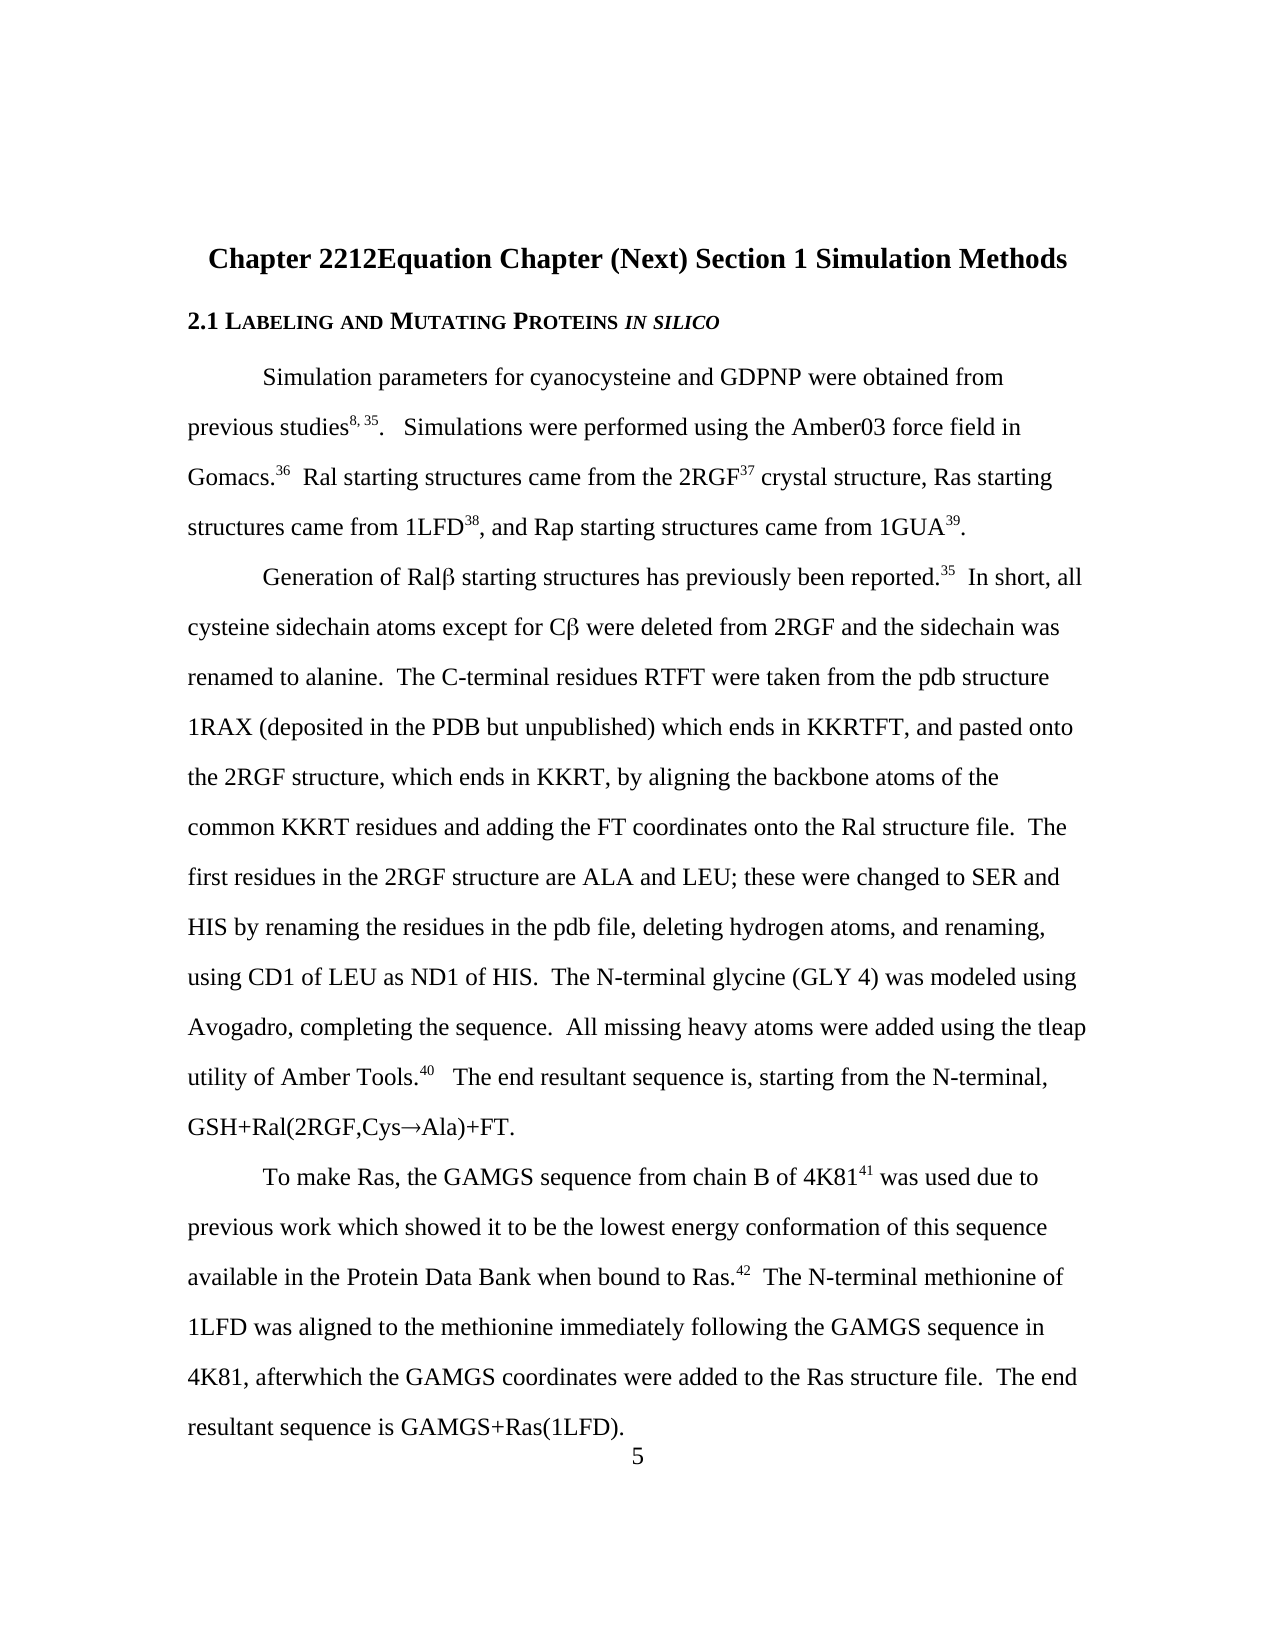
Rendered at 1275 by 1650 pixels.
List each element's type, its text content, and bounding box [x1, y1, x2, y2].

text Simulation parameters for cyanocysteine and GDPNP were obtained from previous studies8, 35. Simulations were performed using the Amber03 force field in Gomacs.36 Ral starting structures came from the 2RGF37 crystal structure, Ras starting structures came from 1LFD38, and Rap starting structures came from 1GUA39. [187, 341, 1087, 541]
text Generation of Ral starting structures has previously been reported.35 In short, all cysteine sidechain atoms except for C were deleted from 2RGF and the sidechain was renamed to alanine. The C-terminal residues RTFT were taken from the pdb structure 1RAX (deposited in the PDB but unpublished) which ends in KKRTFT, and pasted onto the 2RGF structure, which ends in KKRT, by aligning the backbone atoms of the common KKRT residues and adding the FT coordinates onto the Ral structure file. The first residues in the 2RGF structure are ALA and LEU; these were changed to SER and HIS by renaming the residues in the pdb file, deleting hydrogen atoms, and renaming, using CD1 of LEU as ND1 of HIS. The N-terminal glycine (GLY 4) was modeled using Avogadro, completing the sequence. All missing heavy atoms were added using the tleap utility of Amber Tools.40 The end resultant sequence is, starting from the N-terminal, GSH+Ral(2RGF,CysAla)+FT. [187, 541, 1087, 1141]
subtitle Simulation Methods [187, 241, 1087, 275]
subtitle Labeling and Mutating Proteins in silico [187, 306, 1087, 335]
text To make Ras, the GAMGS sequence from chain B of 4K8141 was used due to previous work which showed it to be the lowest energy conformation of this sequence available in the Protein Data Bank when bound to Ras.42 The N-terminal methionine of 1LFD was aligned to the methionine immediately following the GAMGS sequence in 4K81, afterwhich the GAMGS coordinates were added to the Ras structure file. The end resultant sequence is GAMGS+Ras(1LFD). [187, 1141, 1087, 1441]
